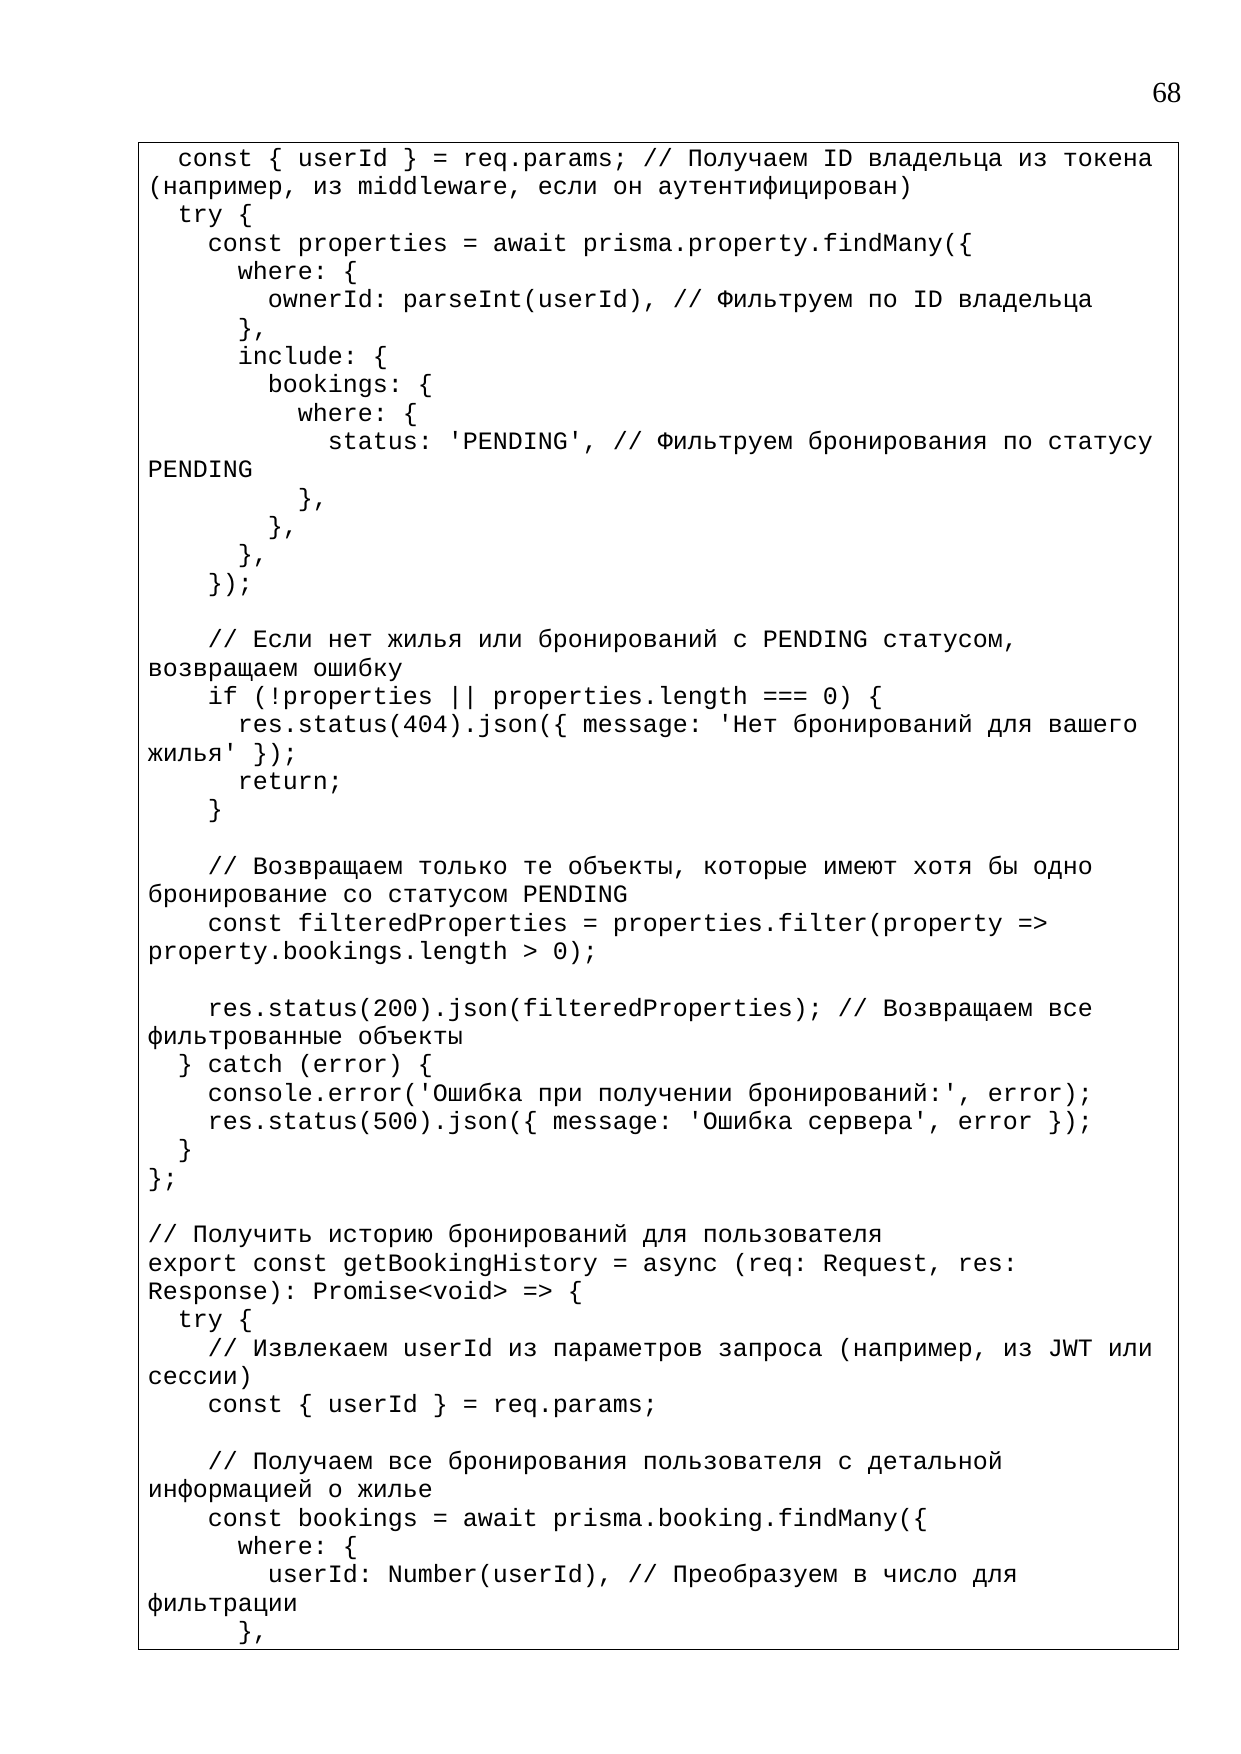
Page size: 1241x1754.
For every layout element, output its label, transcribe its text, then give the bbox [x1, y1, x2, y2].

text res.status(500).json({ message: 'Ошибка сервера', error }); [139, 1105, 1178, 1134]
text where: { [139, 1530, 1178, 1559]
text }, [139, 312, 1178, 340]
text const properties = await prisma.property.findMany({ [139, 227, 1178, 255]
text try { [139, 199, 1178, 227]
text }; [139, 1162, 1178, 1193]
text } [139, 1134, 1178, 1162]
text } [139, 794, 1178, 825]
text ownerId: parseInt(userId), // Фильтруем по ID владельца [139, 284, 1178, 312]
text // Получаем все бронирования пользователя с детальной информацией о жилье [139, 1445, 1178, 1502]
text console.error('Ошибка при получении бронирований:', error); [139, 1077, 1178, 1105]
text const filteredProperties = properties.filter(property => property.bookings.length > 0); [139, 907, 1178, 967]
text }, [139, 1615, 1178, 1649]
text if (!properties || properties.length === 0) { [139, 680, 1178, 709]
text const bookings = await prisma.booking.findMany({ [139, 1502, 1178, 1530]
text }); [139, 567, 1178, 598]
text include: { [139, 340, 1178, 369]
text export const getBookingHistory = async (req: Request, res: Response): Promise<void> => { [139, 1247, 1178, 1304]
text res.status(200).json(filteredProperties); // Возвращаем все фильтрованные объекты [139, 992, 1178, 1049]
text // Возвращаем только те объекты, которые имеют хотя бы одно бронирование со статусом PENDING [139, 850, 1178, 907]
text const { userId } = req.params; // Получаем ID владельца из токена (например, из middleware, если он аутентифицирован) [139, 143, 1178, 199]
text }, [139, 482, 1178, 510]
text }, [139, 539, 1178, 567]
text // Извлекаем userId из параметров запроса (например, из JWT или сессии) [139, 1332, 1178, 1389]
text status: 'PENDING', // Фильтруем бронирования по статусу PENDING [139, 425, 1178, 482]
text const { userId } = req.params; [139, 1389, 1178, 1420]
text bookings: { [139, 369, 1178, 397]
text } catch (error) { [139, 1049, 1178, 1077]
text where: { [139, 397, 1178, 425]
text try { [139, 1304, 1178, 1332]
text // Если нет жилья или бронирований с PENDING статусом, возвращаем ошибку [139, 624, 1178, 680]
text // Получить историю бронирований для пользователя [139, 1219, 1178, 1247]
text }, [139, 510, 1178, 539]
text res.status(404).json({ message: 'Нет бронирований для вашего жилья' }); [139, 709, 1178, 765]
text return; [139, 765, 1178, 794]
text where: { [139, 255, 1178, 284]
text userId: Number(userId), // Преобразуем в число для фильтрации [139, 1559, 1178, 1615]
